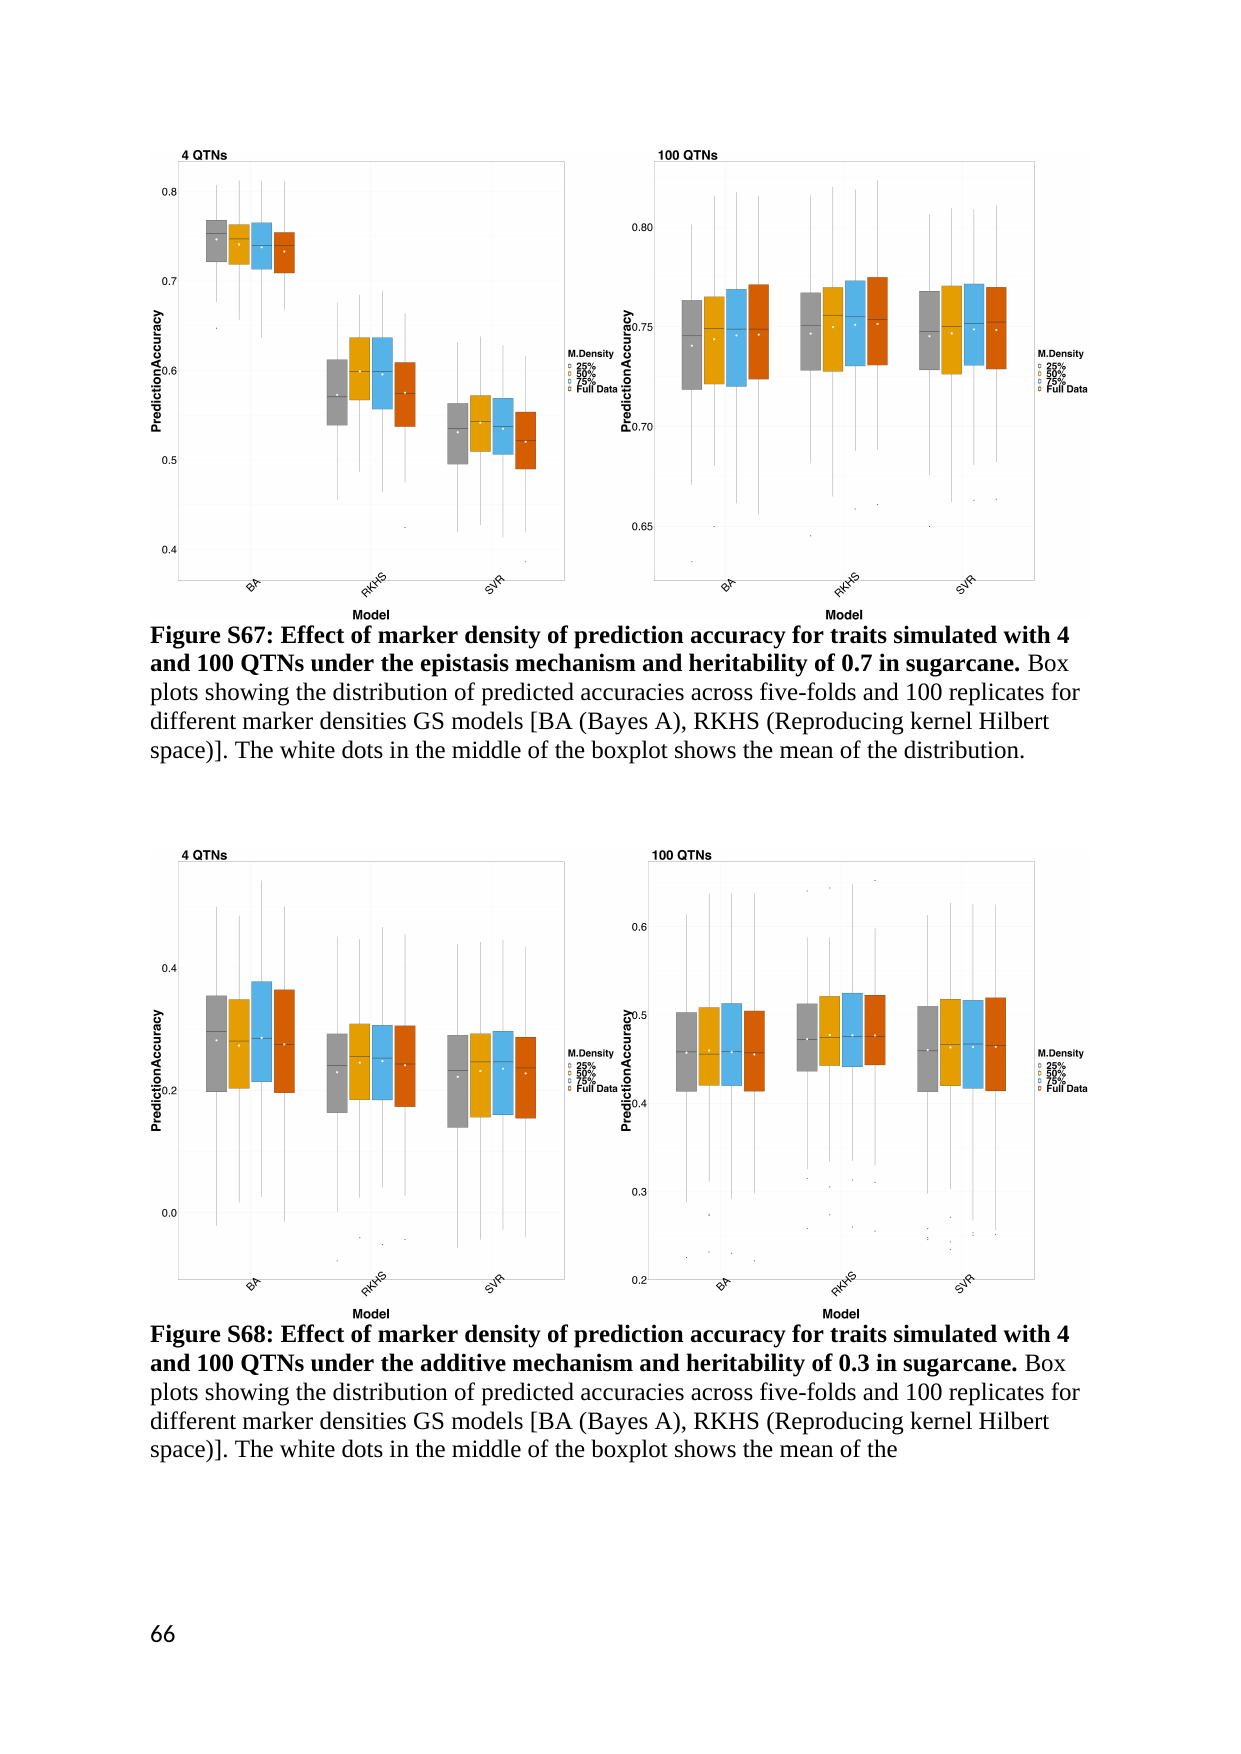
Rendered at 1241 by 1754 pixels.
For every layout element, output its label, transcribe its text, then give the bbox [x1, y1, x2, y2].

text Figure S67: Effect of marker density of prediction accuracy for traits simulated with 4 and 100 QTNs under the epistasis mechanism and heritability of 0.7 in sugarcane. Box plots showing the distribution of predicted accuracies across five-folds and 100 replicates for different marker densities GS models [BA (Bayes A), RKHS (Reproducing kernel Hilbert space)]. The white dots in the middle of the boxplot shows the mean of the distribution. [150, 620, 1090, 763]
text Figure S68: Effect of marker density of prediction accuracy for traits simulated with 4 and 100 QTNs under the additive mechanism and heritability of 0.3 in sugarcane. Box plots showing the distribution of predicted accuracies across five-folds and 100 replicates for different marker densities GS models [BA (Bayes A), RKHS (Reproducing kernel Hilbert space)]. The white dots in the middle of the boxplot shows the mean of the [150, 1320, 1090, 1463]
